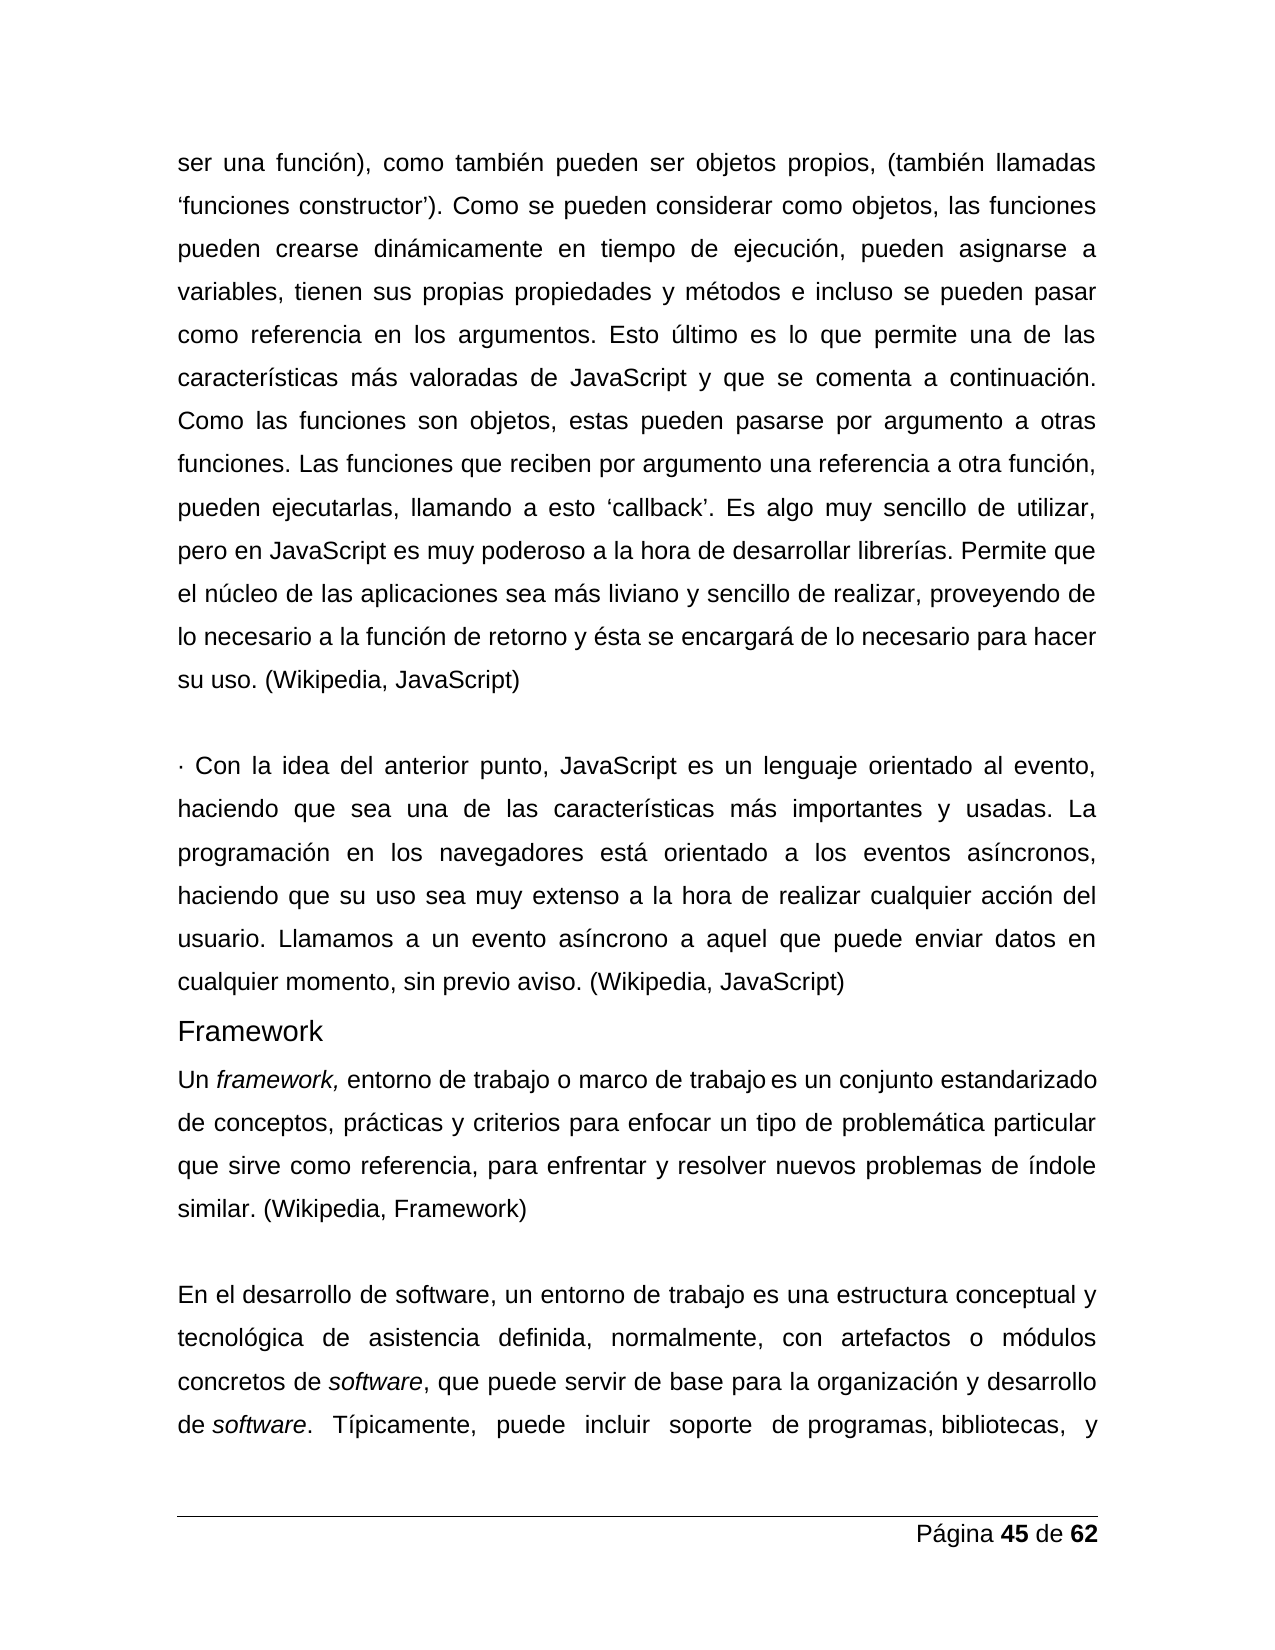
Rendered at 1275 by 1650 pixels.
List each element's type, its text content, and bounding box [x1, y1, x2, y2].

subtitle Framework [177, 1014, 1098, 1048]
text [177, 148, 1098, 694]
text ∙ Con la idea del anterior punto, JavaScript es un lenguaje orientado al evento, haciendo que sea una de las características más importantes y usadas. La programación en los navegadores está orientado a los eventos asíncronos, haciendo que su uso sea muy extenso a la hora de realizar cualquier acción del usuario. Llamamos a un evento asíncrono a aquel que puede enviar datos en cualquier momento, sin previo aviso. (Wikipedia, JavaScript) [177, 751, 1098, 996]
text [177, 1280, 1098, 1438]
text Un framework, entorno de trabajo​ o marco de trabajo es un conjunto estandarizado de conceptos, prácticas y criterios para enfocar un tipo de problemática particular que sirve como referencia, para enfrentar y resolver nuevos problemas de índole similar. (Wikipedia, Framework) [177, 1064, 1098, 1223]
